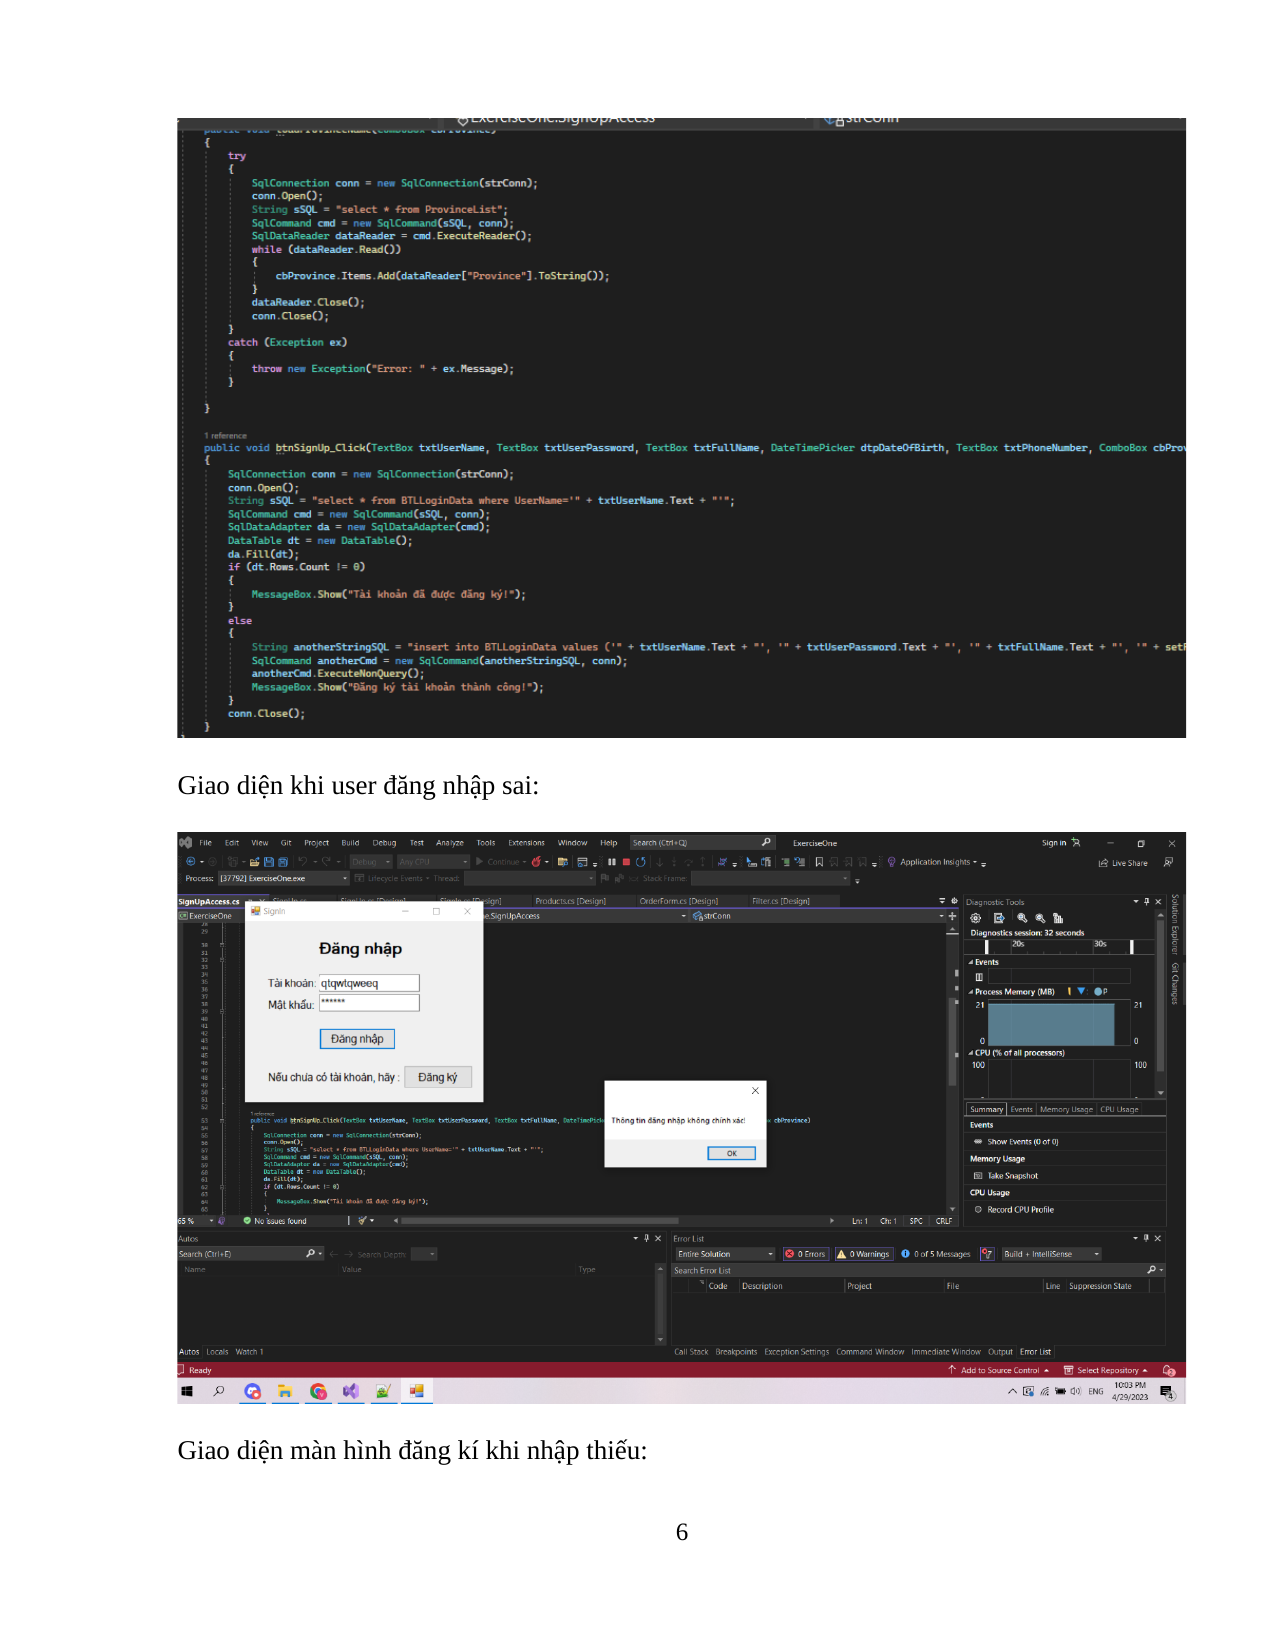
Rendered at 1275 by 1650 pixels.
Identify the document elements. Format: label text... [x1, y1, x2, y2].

text Giao diện khi user đăng nhập sai: [177, 769, 1186, 800]
text Giao diện màn hình đăng kí khi nhập thiếu: [177, 1434, 1186, 1465]
picture [177, 118, 1187, 738]
picture [177, 832, 1187, 1404]
